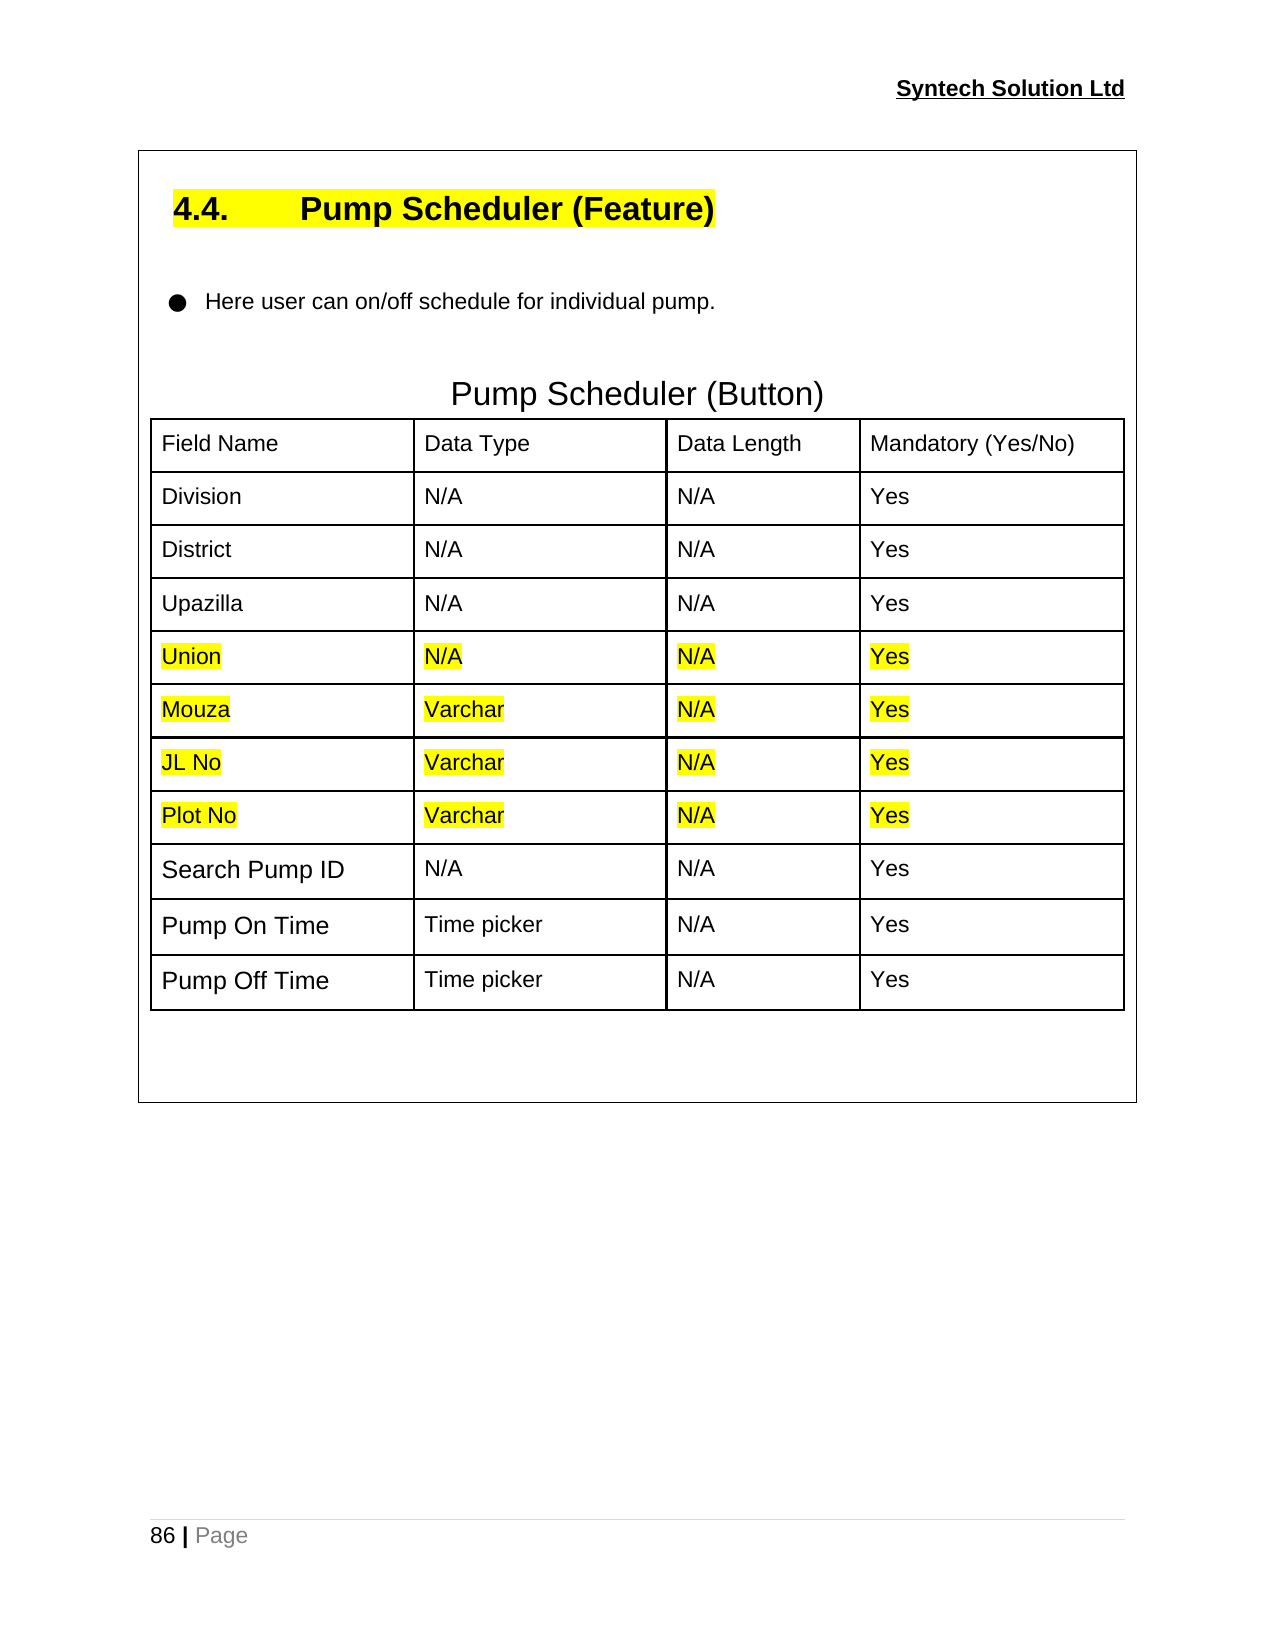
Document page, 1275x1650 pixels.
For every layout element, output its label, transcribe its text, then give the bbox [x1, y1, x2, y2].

table_header Pump Scheduler (Feature) Here user can on/off schedule for individual pump. Pump Scheduler (Button) [139, 151, 1136, 1102]
